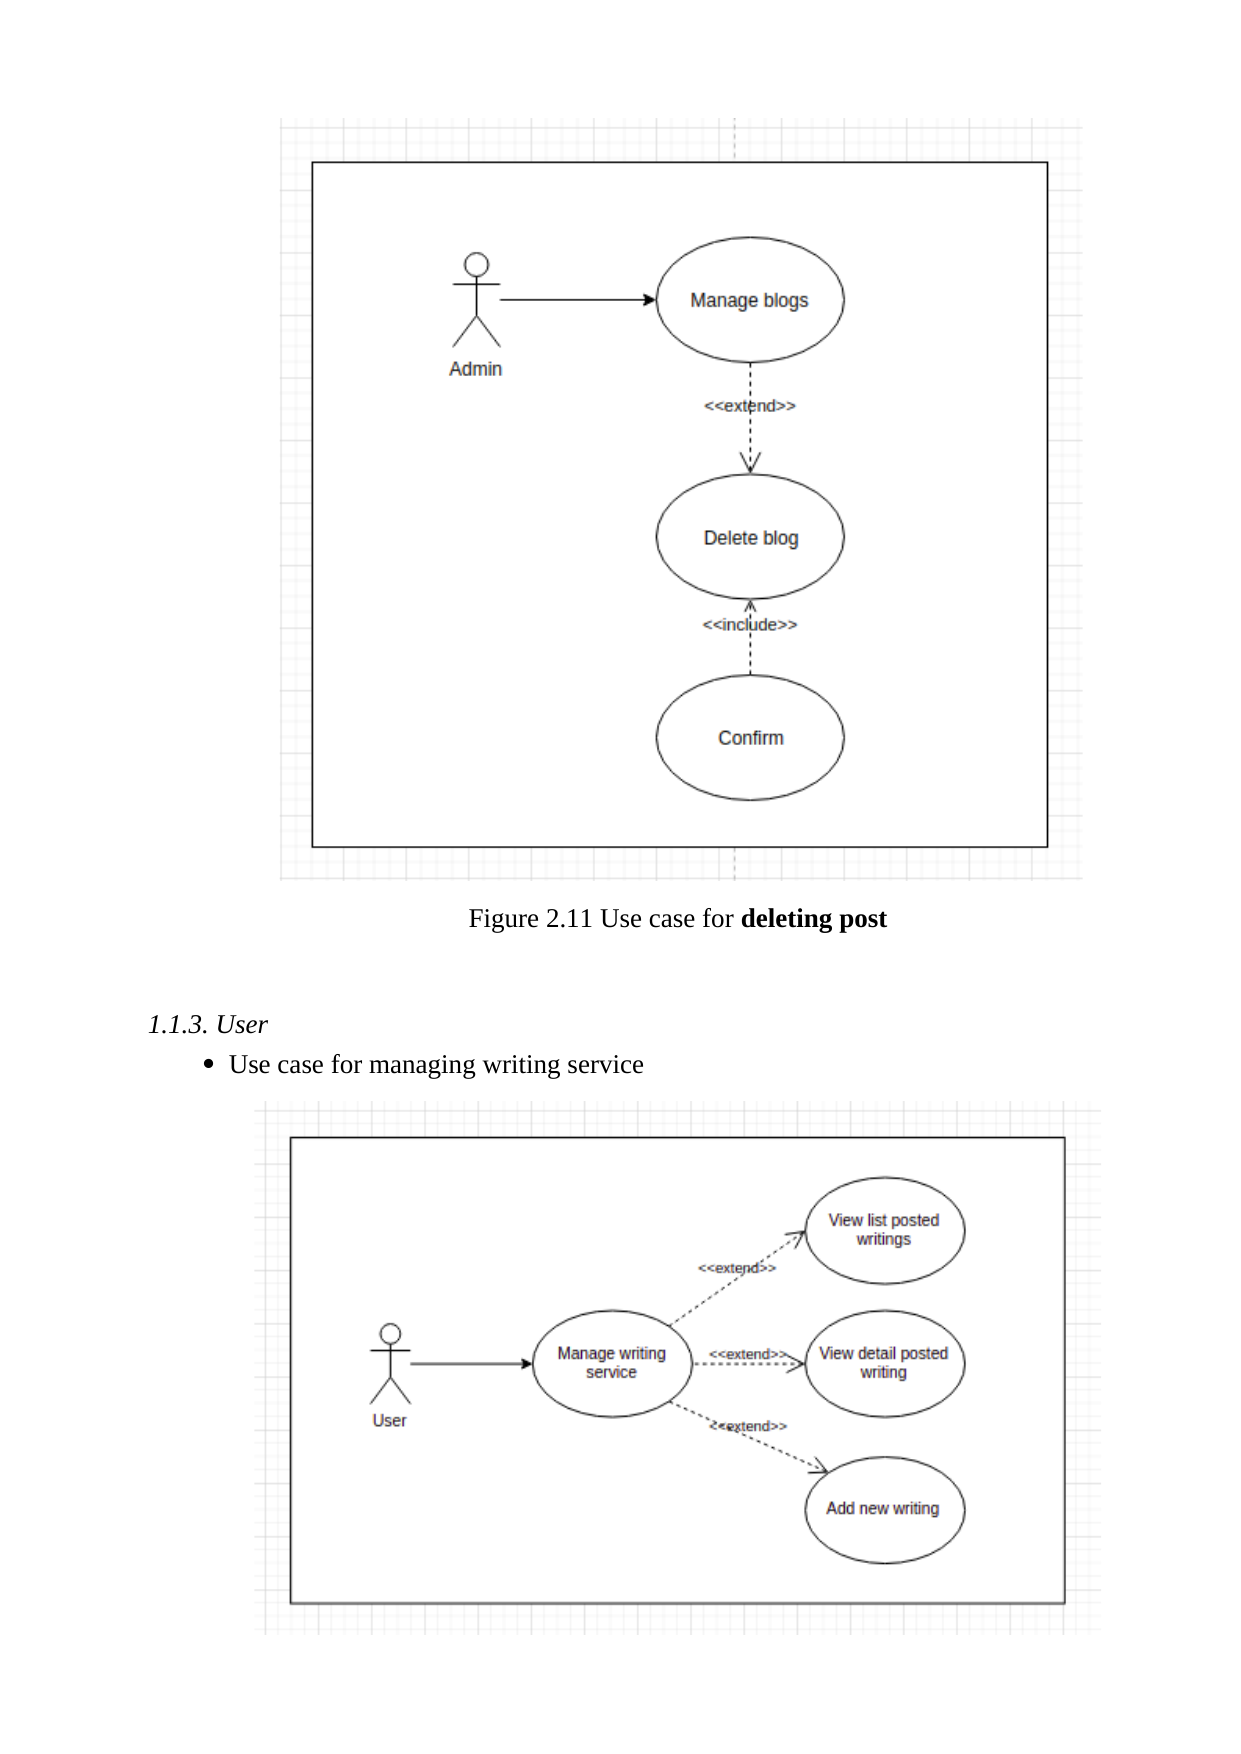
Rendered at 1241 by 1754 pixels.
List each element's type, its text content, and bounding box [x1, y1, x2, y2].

list Use case for managing writing service [148, 1049, 1152, 1080]
picture [254, 1101, 1102, 1635]
picture [279, 118, 1083, 881]
subtitle User [148, 1008, 1152, 1039]
text Figure 2.11 Use case for deleting post [148, 902, 1152, 933]
